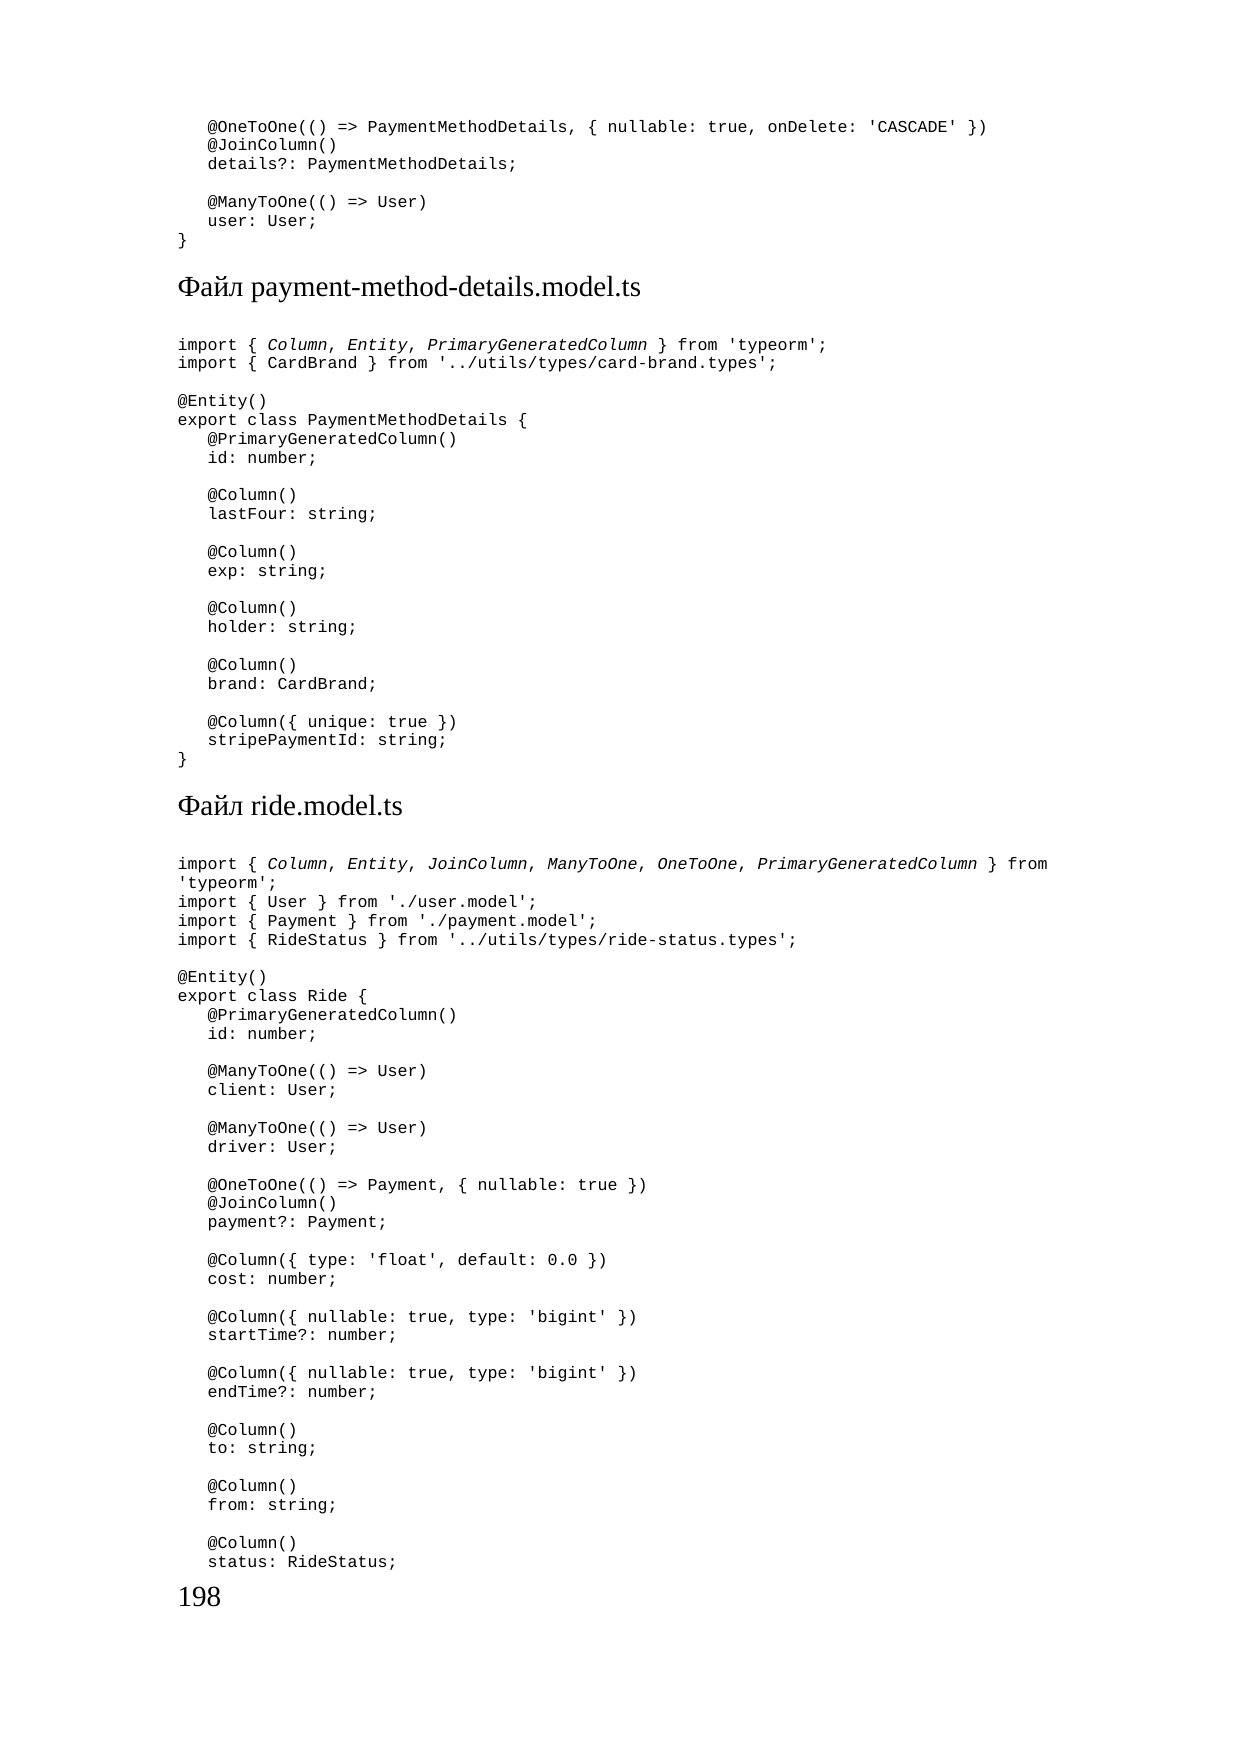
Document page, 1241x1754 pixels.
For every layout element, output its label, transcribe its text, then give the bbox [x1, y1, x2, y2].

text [177, 118, 1152, 250]
text Файл payment-method-details.model.ts [177, 269, 1152, 336]
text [177, 856, 1152, 1572]
text import { Column, Entity, PrimaryGeneratedColumn } from 'typeorm'; import { CardBrand } from '../utils/types/card-brand.types'; @Entity() export class PaymentMethodDetails { @PrimaryGeneratedColumn() id: number; @Column() lastFour: string; @Column() exp: string; @Column() holder: string; @Column() brand: CardBrand; @Column({ unique: true }) stripePaymentId: string; } [177, 336, 1152, 770]
text Файл ride.model.ts [177, 788, 1152, 856]
